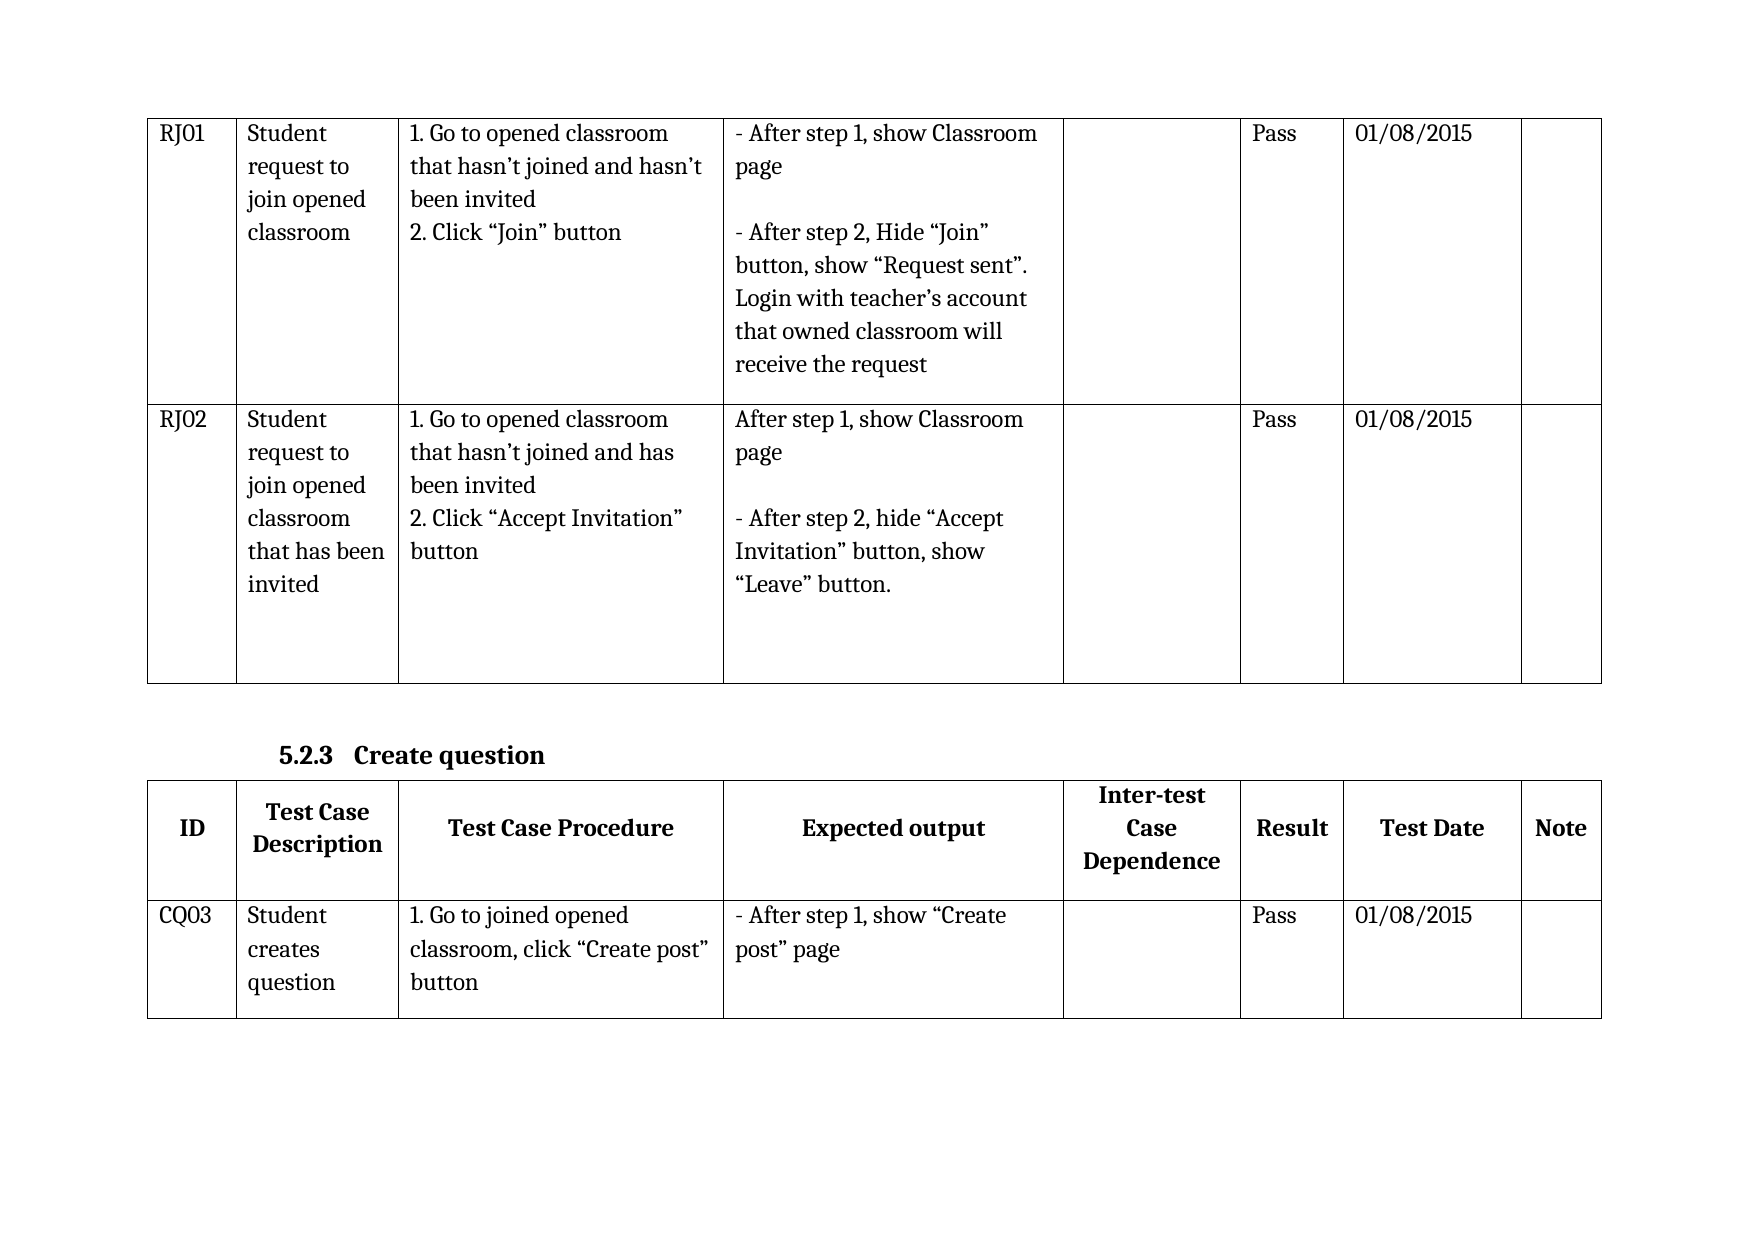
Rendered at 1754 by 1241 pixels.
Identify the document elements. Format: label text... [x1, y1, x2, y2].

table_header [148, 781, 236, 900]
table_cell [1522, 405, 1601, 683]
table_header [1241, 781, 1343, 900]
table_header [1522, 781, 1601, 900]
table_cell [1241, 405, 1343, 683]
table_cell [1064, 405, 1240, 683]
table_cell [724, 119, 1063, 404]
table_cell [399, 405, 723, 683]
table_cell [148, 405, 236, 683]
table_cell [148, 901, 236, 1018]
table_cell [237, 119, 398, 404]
subtitle Create question [279, 740, 1606, 772]
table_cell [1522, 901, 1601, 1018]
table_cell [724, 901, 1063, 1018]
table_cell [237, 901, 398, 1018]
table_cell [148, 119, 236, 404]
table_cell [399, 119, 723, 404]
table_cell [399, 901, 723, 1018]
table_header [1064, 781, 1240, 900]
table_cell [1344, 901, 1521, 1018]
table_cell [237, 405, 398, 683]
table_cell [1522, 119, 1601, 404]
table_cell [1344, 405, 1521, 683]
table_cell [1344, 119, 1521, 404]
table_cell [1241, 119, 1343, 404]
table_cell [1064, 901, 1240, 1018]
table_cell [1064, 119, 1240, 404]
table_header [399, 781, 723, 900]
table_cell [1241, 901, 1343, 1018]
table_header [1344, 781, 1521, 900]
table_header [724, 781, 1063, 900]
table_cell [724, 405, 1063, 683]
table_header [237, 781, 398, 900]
